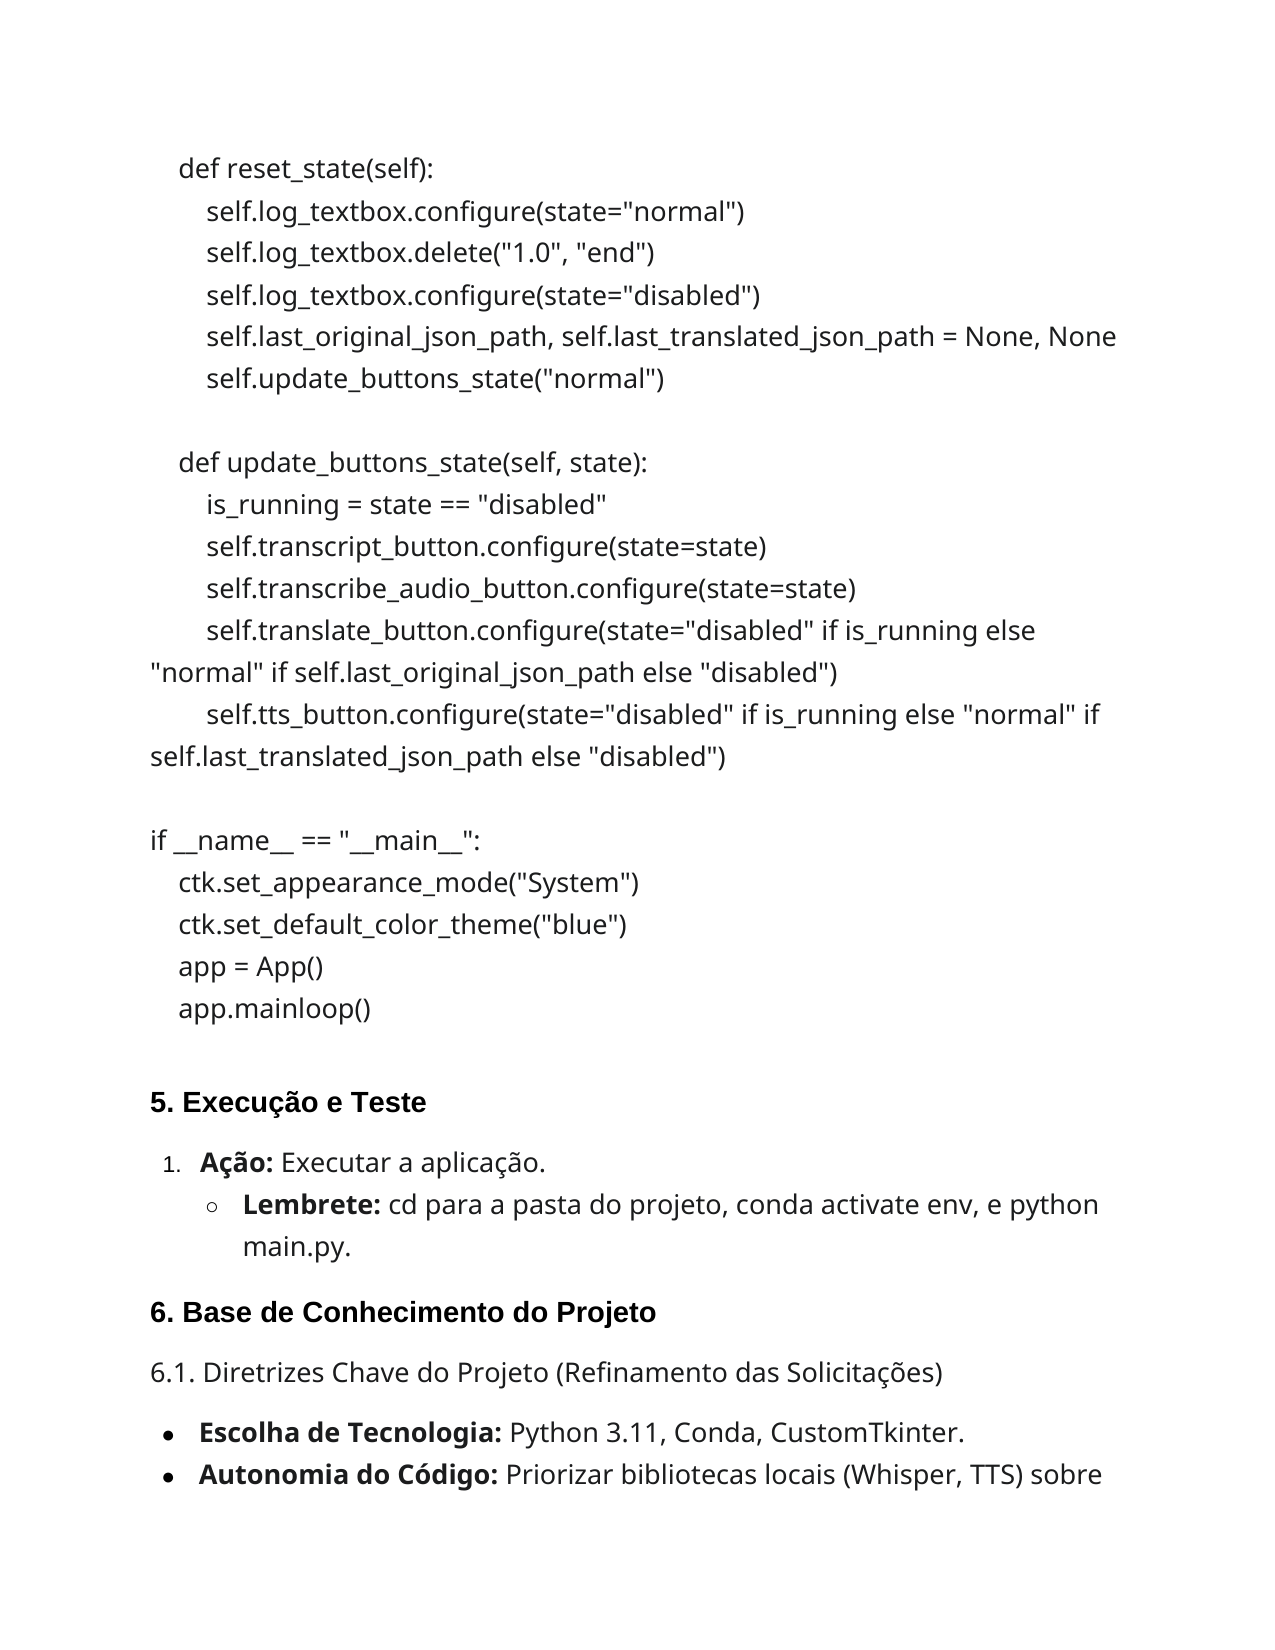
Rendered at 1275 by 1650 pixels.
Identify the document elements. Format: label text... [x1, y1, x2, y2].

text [150, 150, 1125, 1056]
subtitle 6.1. Diretrizes Chave do Projeto (Refinamento das Solicitações) [150, 1353, 1125, 1390]
list Lembrete: cd para a pasta do projeto, conda activate env, e python main.py. [205, 1186, 1125, 1264]
list Escolha de Tecnologia: Python 3.11, Conda, CustomTkinter. [161, 1413, 1125, 1450]
subtitle 6. Base de Conhecimento do Projeto [150, 1294, 1125, 1328]
list Ação: Executar a aplicação. [162, 1144, 1125, 1181]
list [161, 1455, 1125, 1492]
subtitle 5. Execução e Teste [150, 1085, 1125, 1119]
